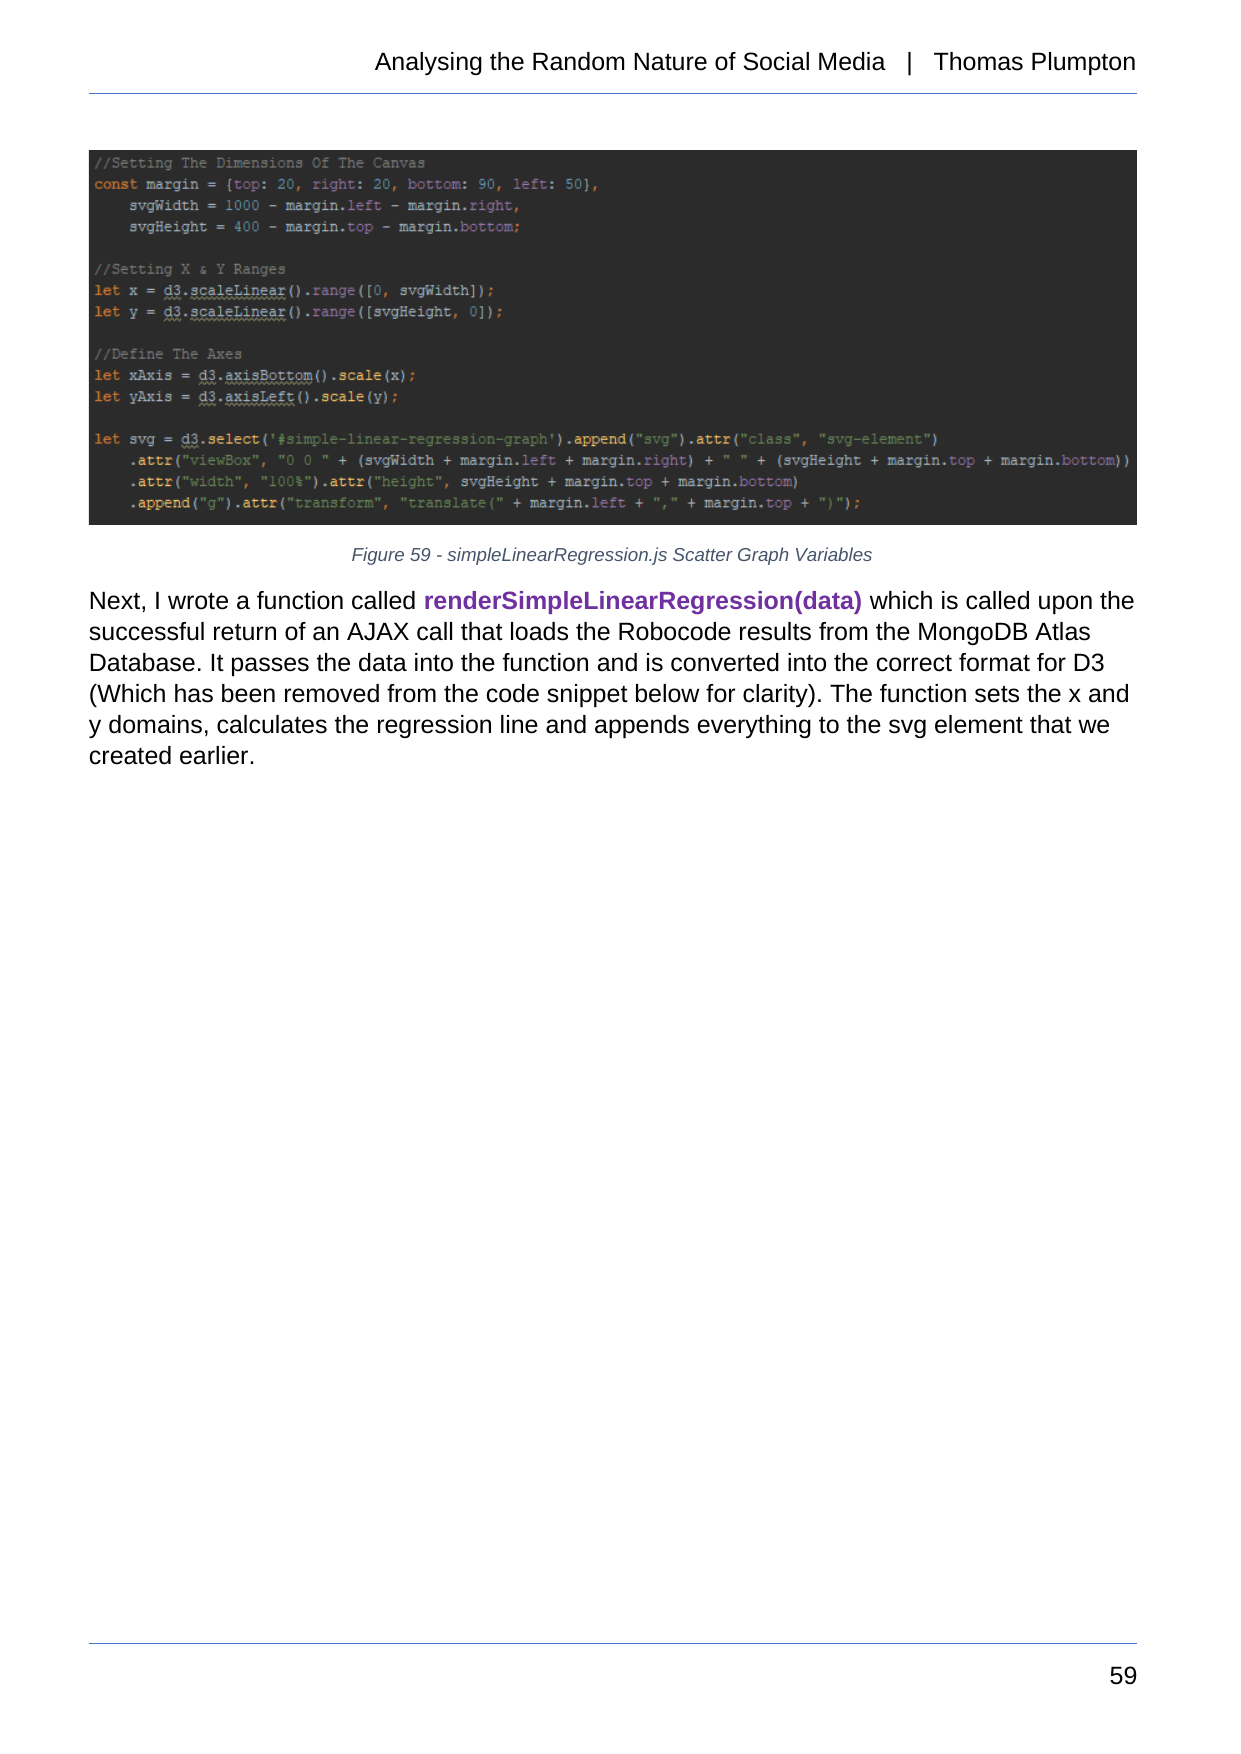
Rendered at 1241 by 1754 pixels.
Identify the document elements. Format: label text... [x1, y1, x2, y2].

text Figure 59 - simpleLinearRegression.js Scatter Graph Variables [89, 544, 1137, 565]
text Next, I wrote a function called renderSimpleLinearRegression(data) which is called upon the successful return of an AJAX call that loads the Robocode results from the MongoDB Atlas Database. It passes the data into the function and is converted into the correct format for D3 (Which has been removed from the code snippet below for clarity). The function sets the x and y domains, calculates the regression line and appends everything to the svg element that we created earlier. [89, 586, 1137, 770]
picture [88, 150, 1137, 525]
